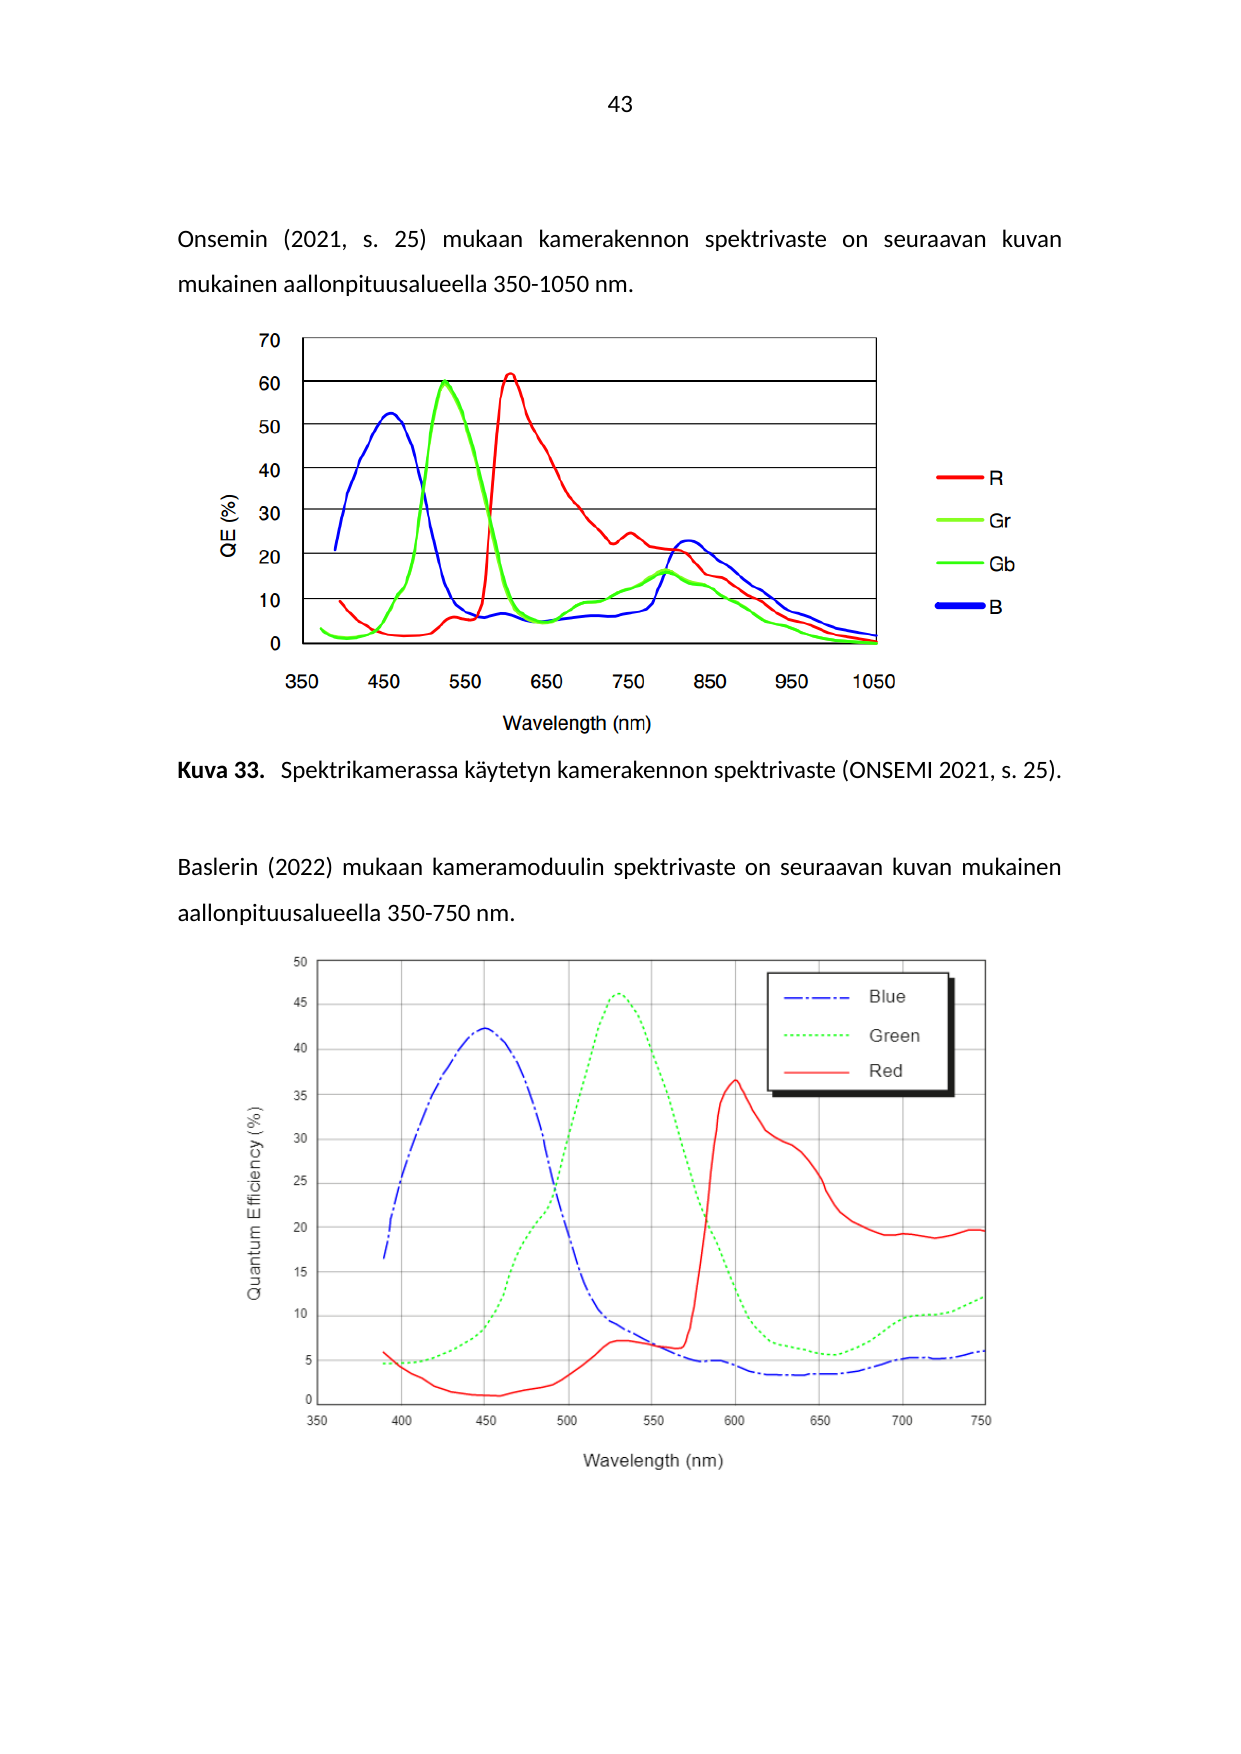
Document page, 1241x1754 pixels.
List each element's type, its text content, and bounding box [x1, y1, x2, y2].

text Baslerin (2022) mukaan kameramoduulin spektrivaste on seuraavan kuvan mukainen aallonpituusalueella 350-750 nm. [177, 851, 1063, 928]
text Kuva 33. Spektrikamerassa käytetyn kamerakennon spektrivaste (ONSEMI 2021, s. 25). [177, 754, 1063, 785]
picture [214, 314, 1026, 742]
picture [240, 942, 1001, 1474]
text Onsemin (2021, s. 25) mukaan kamerakennon spektrivaste on seuraavan kuvan mukainen aallonpituusalueella 350-1050 nm. [177, 223, 1063, 299]
